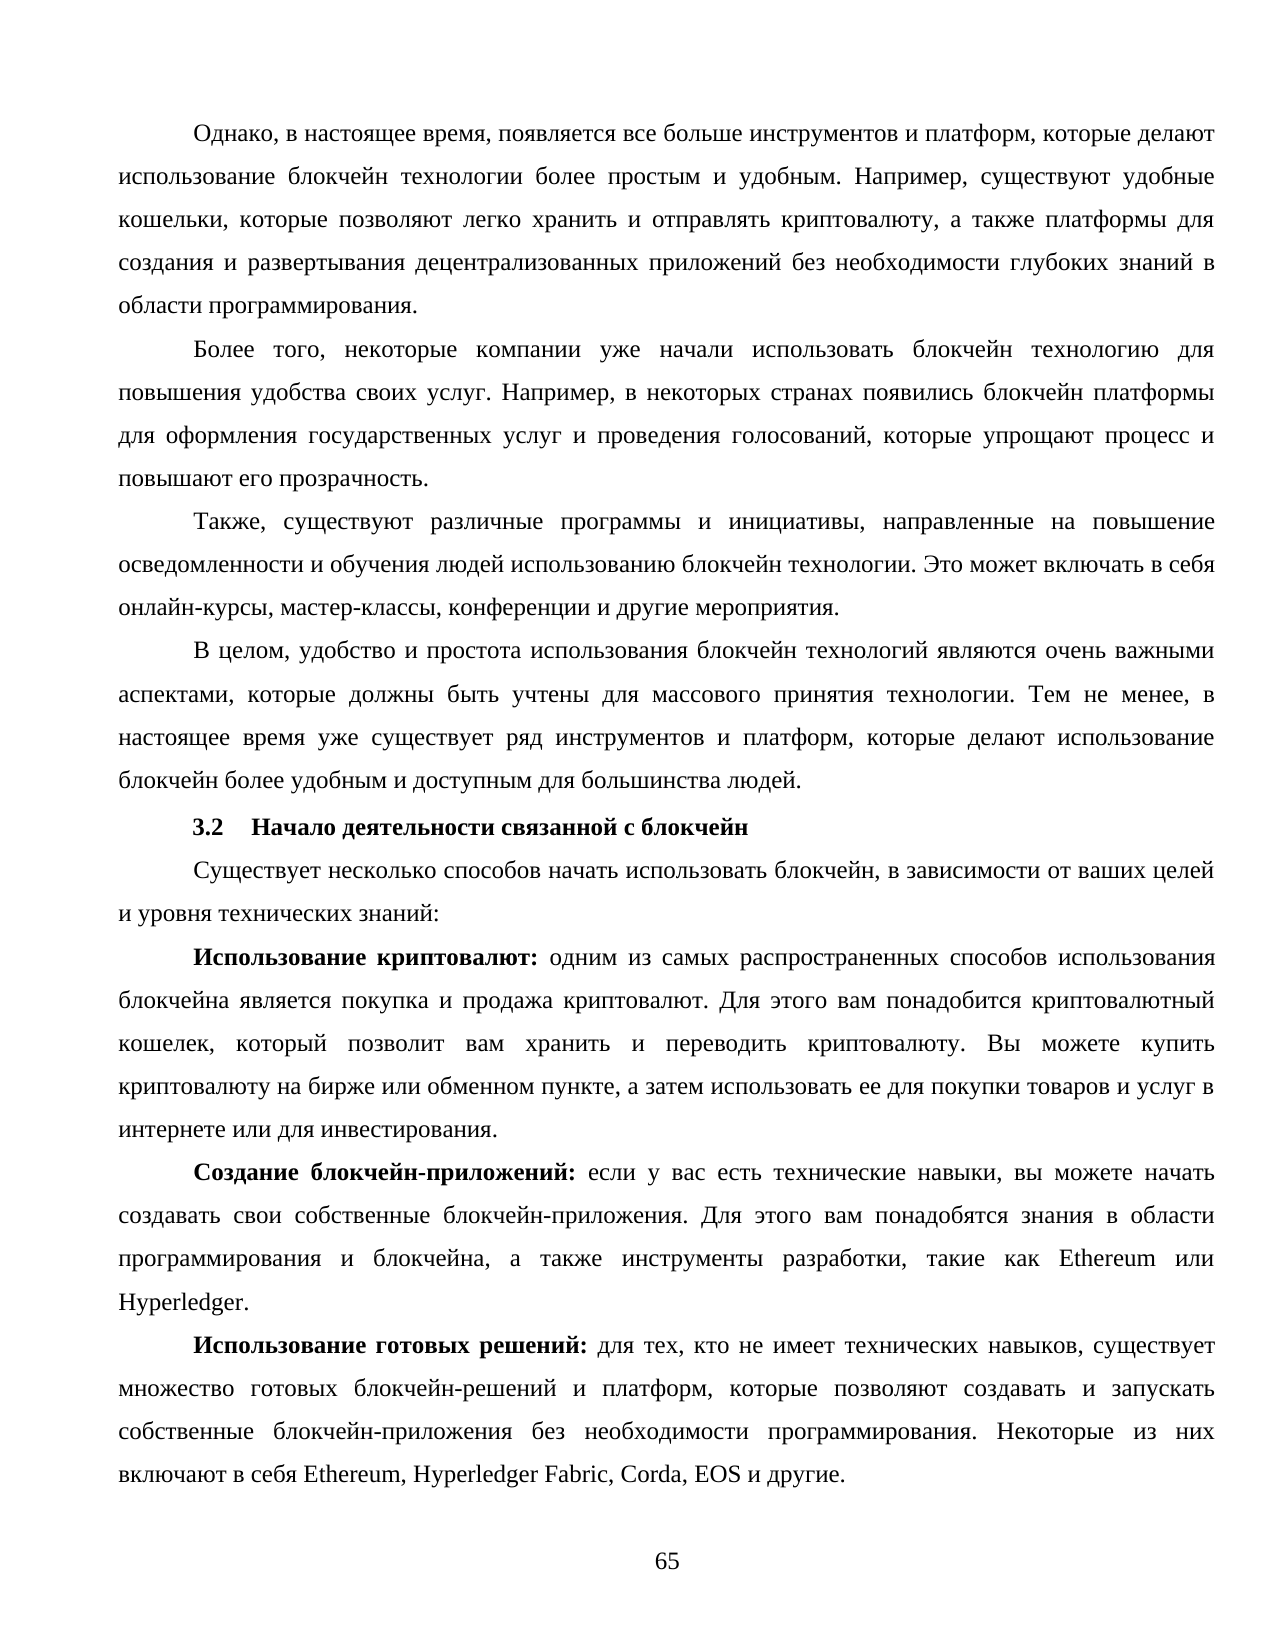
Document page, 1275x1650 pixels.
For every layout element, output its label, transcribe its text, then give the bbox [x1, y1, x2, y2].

text Создание блокчейн-приложений: если у вас есть технические навыки, вы можете начать создавать свои собственные блокчейн-приложения. Для этого вам понадобятся знания в области программирования и блокчейна, а также инструменты разработки, такие как Ethereum или Hyperledger. [118, 1157, 1216, 1315]
text Использование криптовалют: одним из самых распространенных способов использования блокчейна является покупка и продажа криптовалют. Для этого вам понадобится криптовалютный кошелек, который позволит вам хранить и переводить криптовалюту. Вы можете купить криптовалюту на бирже или обменном пункте, а затем использовать ее для покупки товаров и услуг в интернете или для инвестирования. [118, 942, 1216, 1143]
subtitle Начало деятельности связанной с блокчейн [192, 812, 1216, 841]
text Однако, в настоящее время, появляется все больше инструментов и платформ, которые делают использование блокчейн технологии более простым и удобным. Например, существуют удобные кошельки, которые позволяют легко хранить и отправлять криптовалюту, а также платформы для создания и развертывания децентрализованных приложений без необходимости глубоких знаний в области программирования. [118, 118, 1216, 319]
text Также, существуют различные программы и инициативы, направленные на повышение осведомленности и обучения людей использованию блокчейн технологии. Это может включать в себя онлайн-курсы, мастер-классы, конференции и другие мероприятия. [118, 506, 1216, 621]
text Более того, некоторые компании уже начали использовать блокчейн технологию для повышения удобства своих услуг. Например, в некоторых странах появились блокчейн платформы для оформления государственных услуг и проведения голосований, которые упрощают процесс и повышают его прозрачность. [118, 334, 1216, 492]
text Существует несколько способов начать использовать блокчейн, в зависимости от ваших целей и уровня технических знаний: [118, 855, 1216, 927]
text Использование готовых решений: для тех, кто не имеет технических навыков, существует множество готовых блокчейн-решений и платформ, которые позволяют создавать и запускать собственные блокчейн-приложения без необходимости программирования. Некоторые из них включают в себя Ethereum, Hyperledger Fabric, Corda, EOS и другие. [118, 1330, 1216, 1488]
text В целом, удобство и простота использования блокчейн технологий являются очень важными аспектами, которые должны быть учтены для массового принятия технологии. Тем не менее, в настоящее время уже существует ряд инструментов и платформ, которые делают использование блокчейн более удобным и доступным для большинства людей. [118, 636, 1216, 794]
